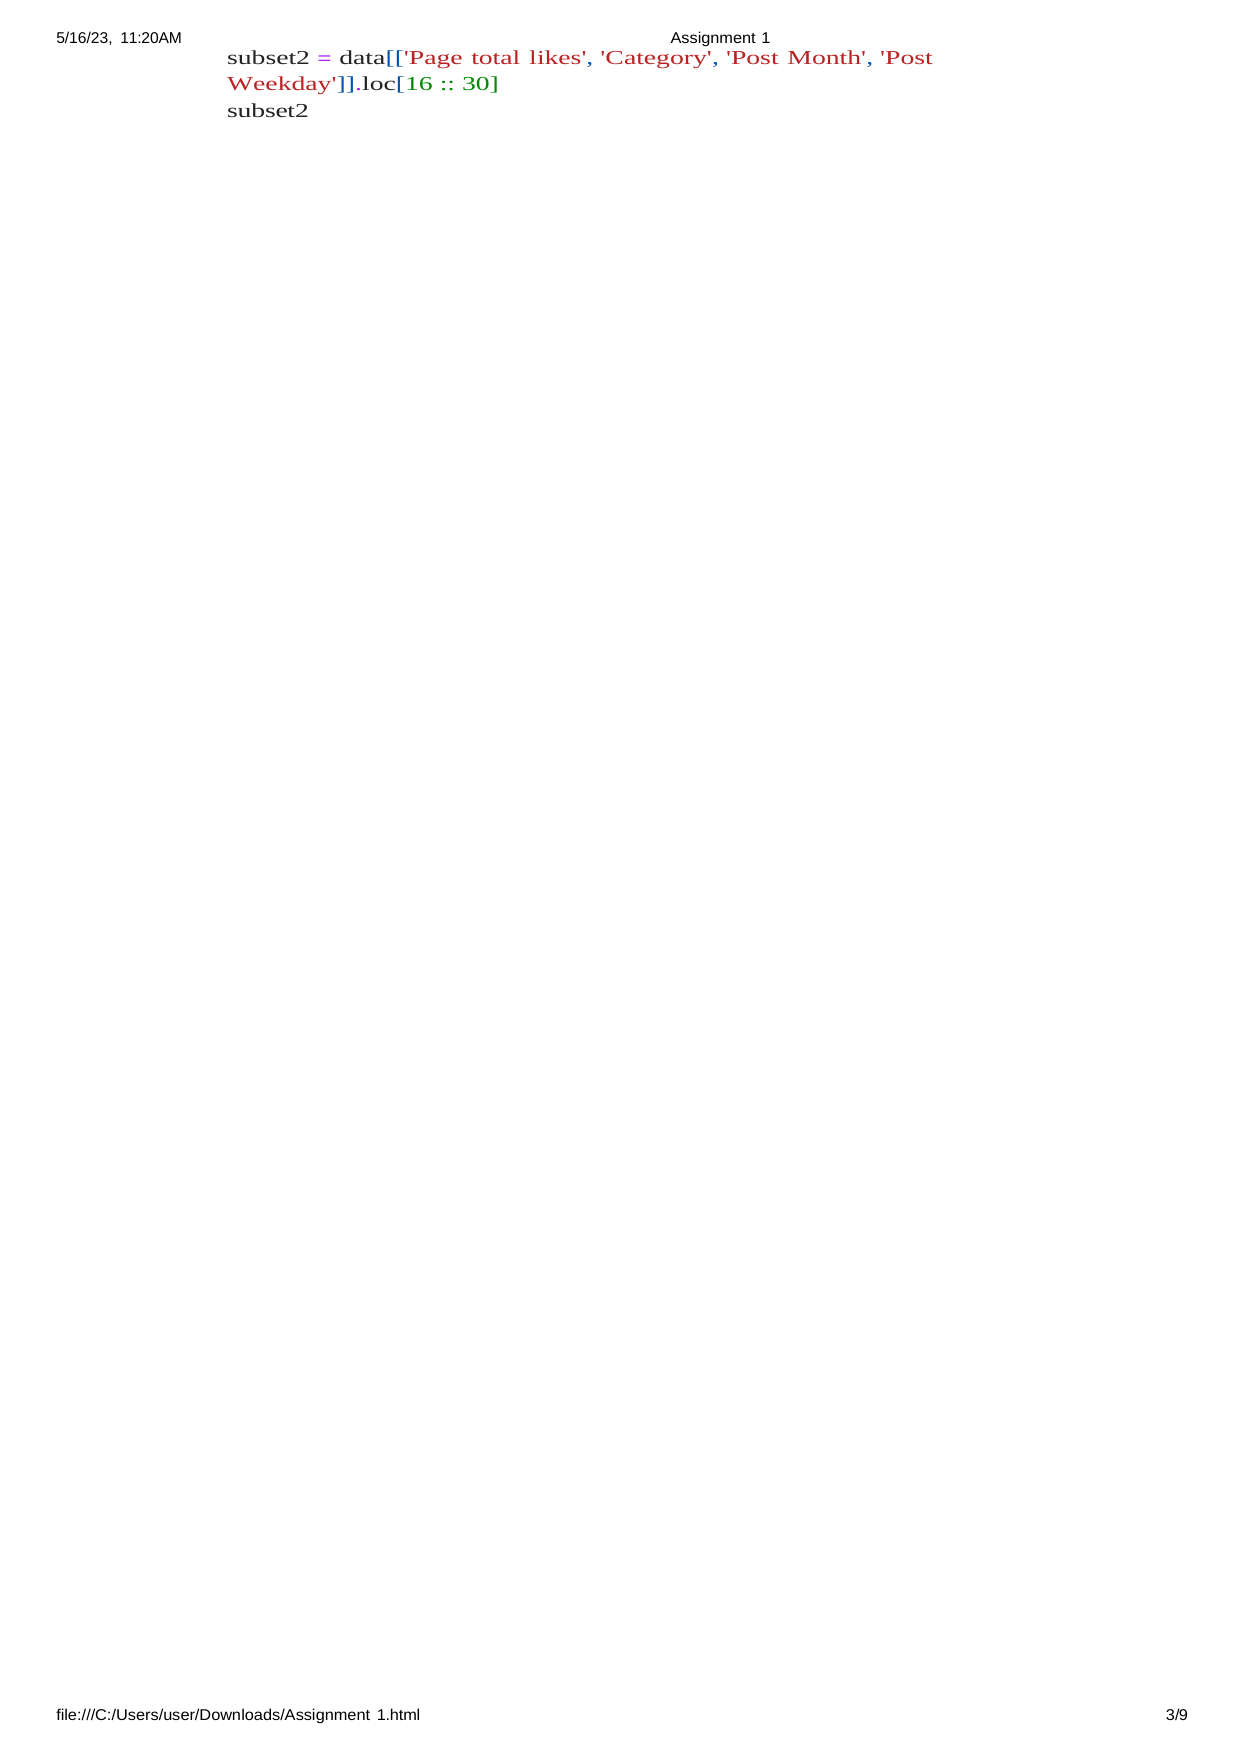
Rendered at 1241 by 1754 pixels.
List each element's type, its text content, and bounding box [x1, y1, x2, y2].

text subset2 = data[['Page total likes', 'Category', 'Post Month', 'Post Weekday']].loc[16 :: 30] [118, 46, 1145, 95]
text subset2 [118, 99, 1145, 122]
